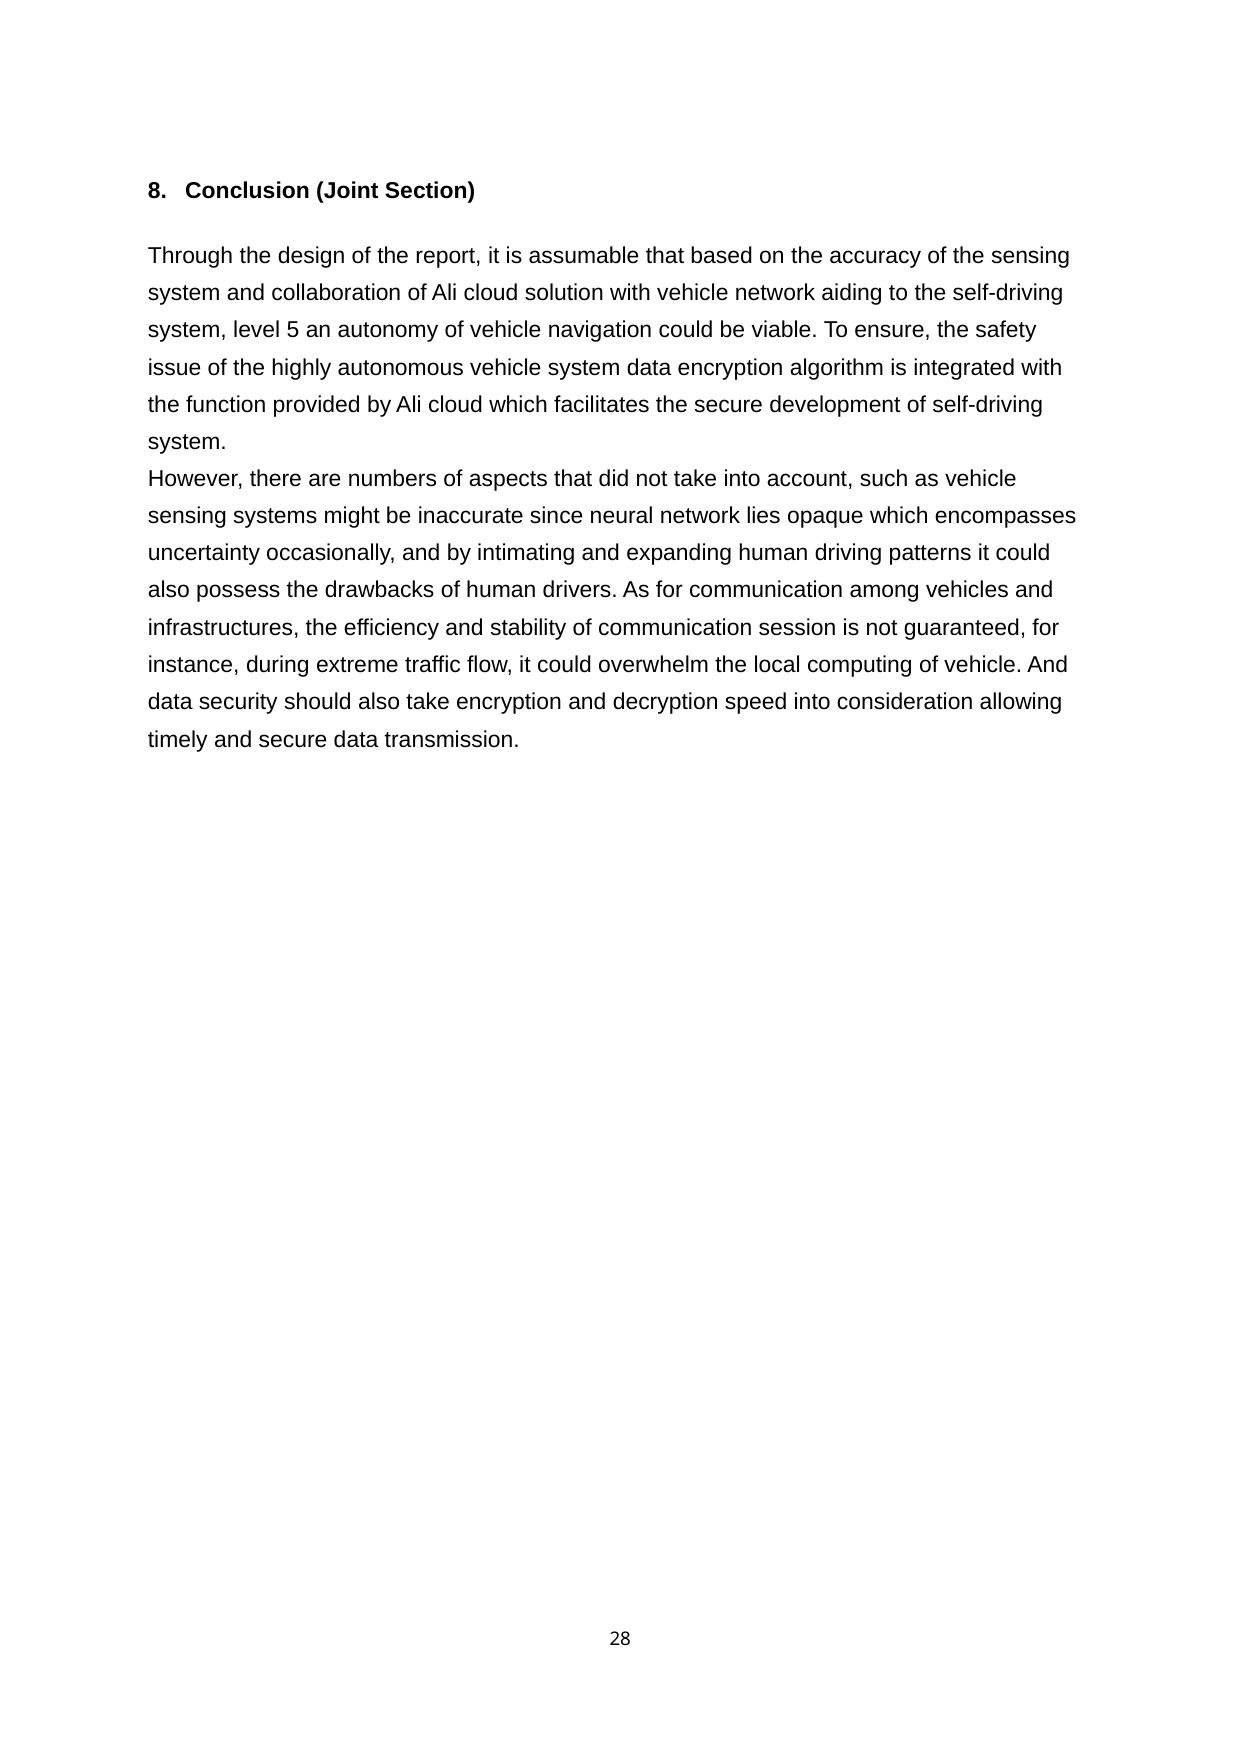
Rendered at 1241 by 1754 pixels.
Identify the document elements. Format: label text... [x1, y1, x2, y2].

text However, there are numbers of aspects that did not take into account, such as vehicle sensing systems might be inaccurate since neural network lies opaque which encompasses uncertainty occasionally, and by intimating and expanding human driving patterns it could also possess the drawbacks of human drivers. As for communication among vehicles and infrastructures, the efficiency and stability of communication session is not guaranteed, for instance, during extreme traffic flow, it could overwhelm the local computing of vehicle. And data security should also take encryption and decryption speed into consideration allowing timely and secure data transmission. [148, 461, 1092, 755]
subtitle Conclusion (Joint Section) [148, 174, 1092, 207]
text Through the design of the report, it is assumable that based on the accuracy of the sensing system and collaboration of Ali cloud solution with vehicle network aiding to the self-driving system, level 5 an autonomy of vehicle navigation could be viable. To ensure, the safety issue of the highly autonomous vehicle system data encryption algorithm is integrated with the function provided by Ali cloud which facilitates the secure development of self-driving system. [148, 239, 1092, 458]
